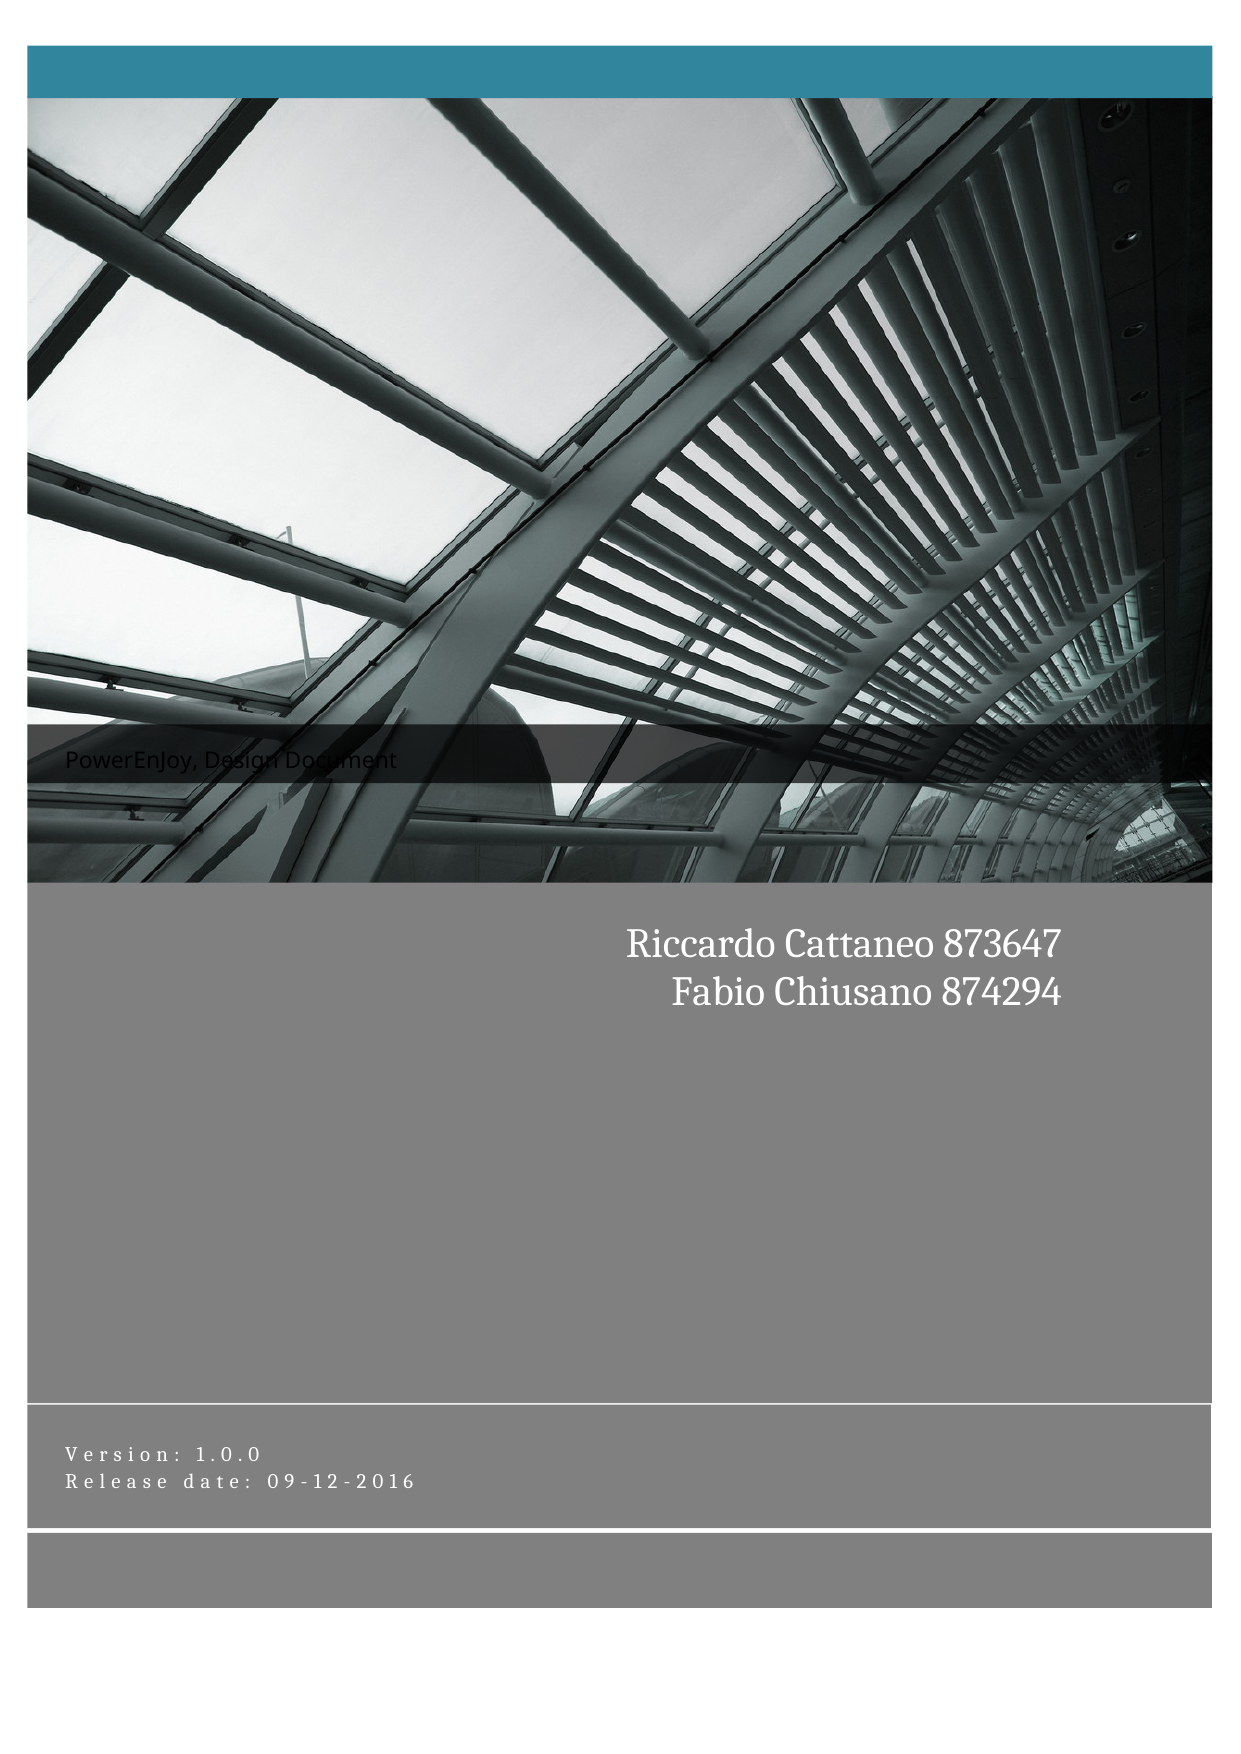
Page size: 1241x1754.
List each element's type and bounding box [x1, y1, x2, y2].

picture [27, 99, 1213, 883]
